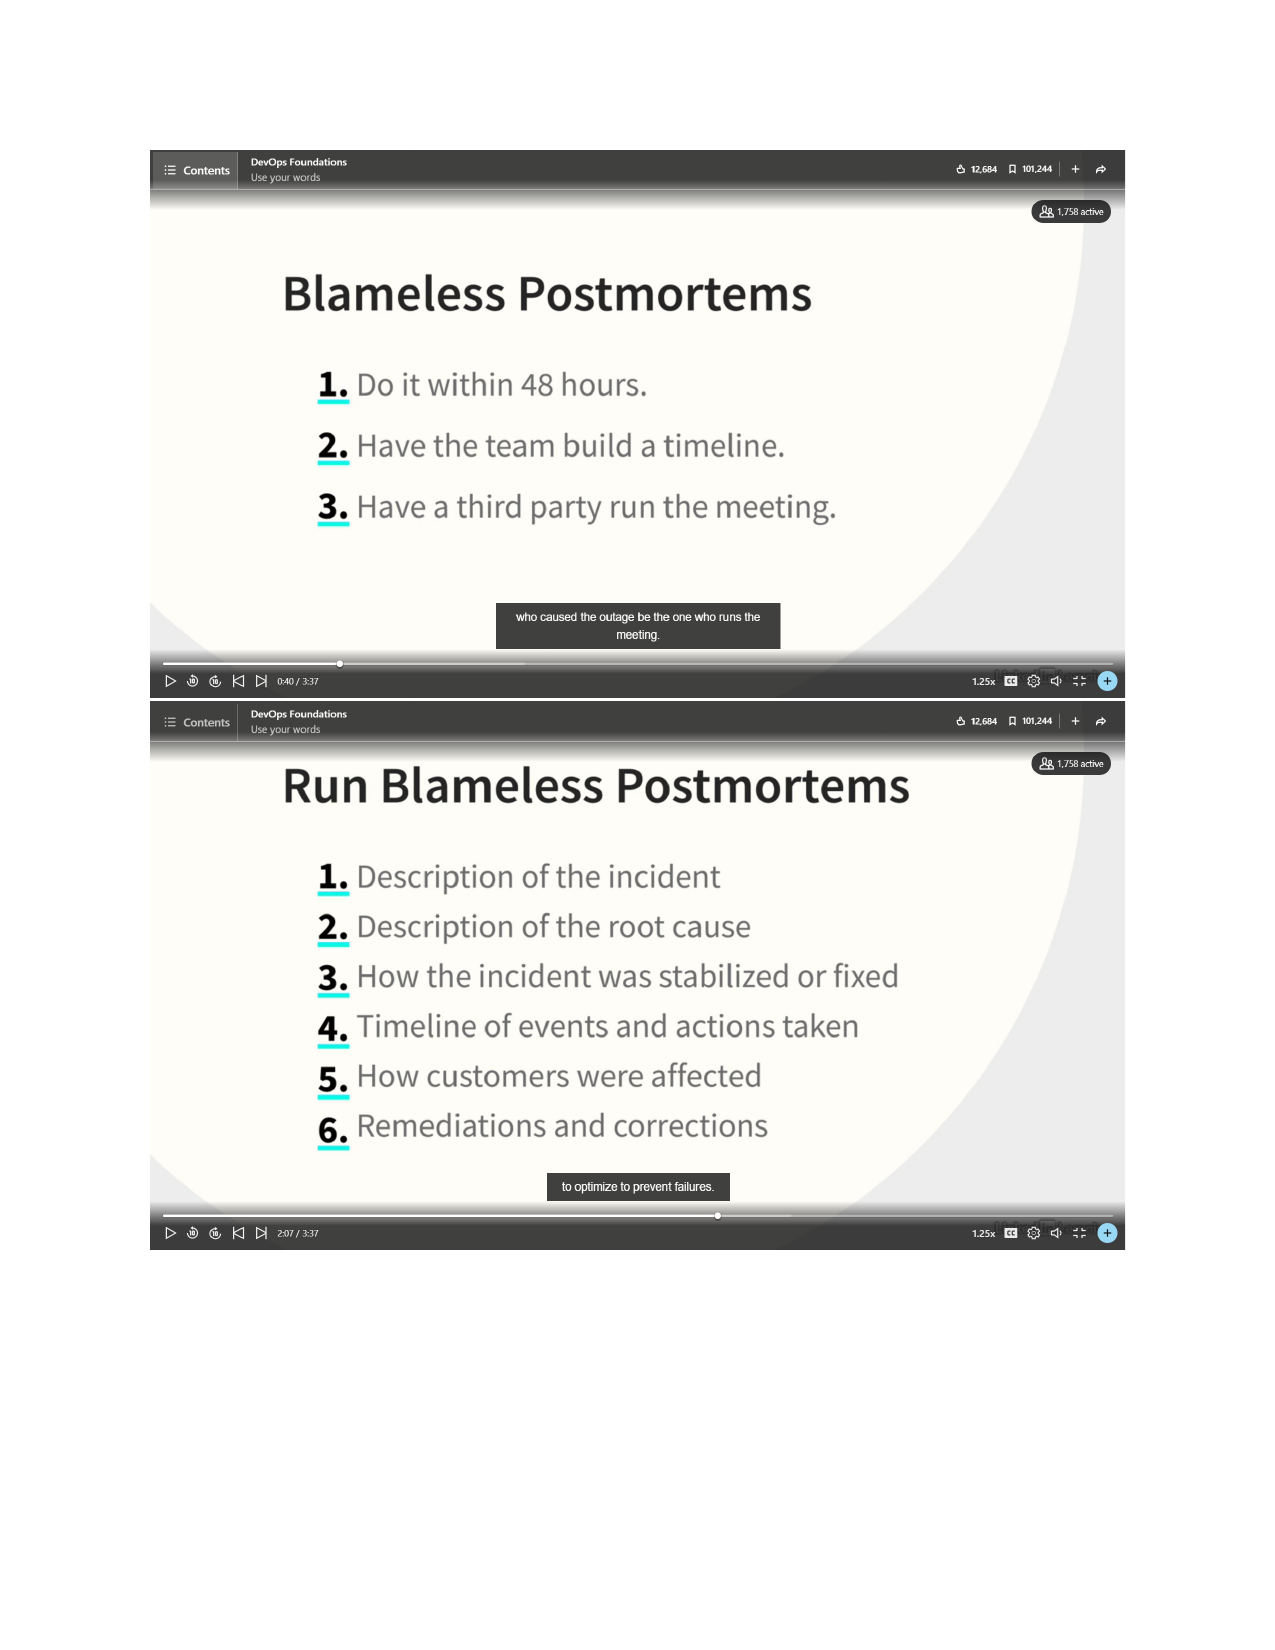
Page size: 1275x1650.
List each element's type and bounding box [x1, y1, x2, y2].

picture [150, 150, 1125, 698]
picture [150, 701, 1125, 1250]
